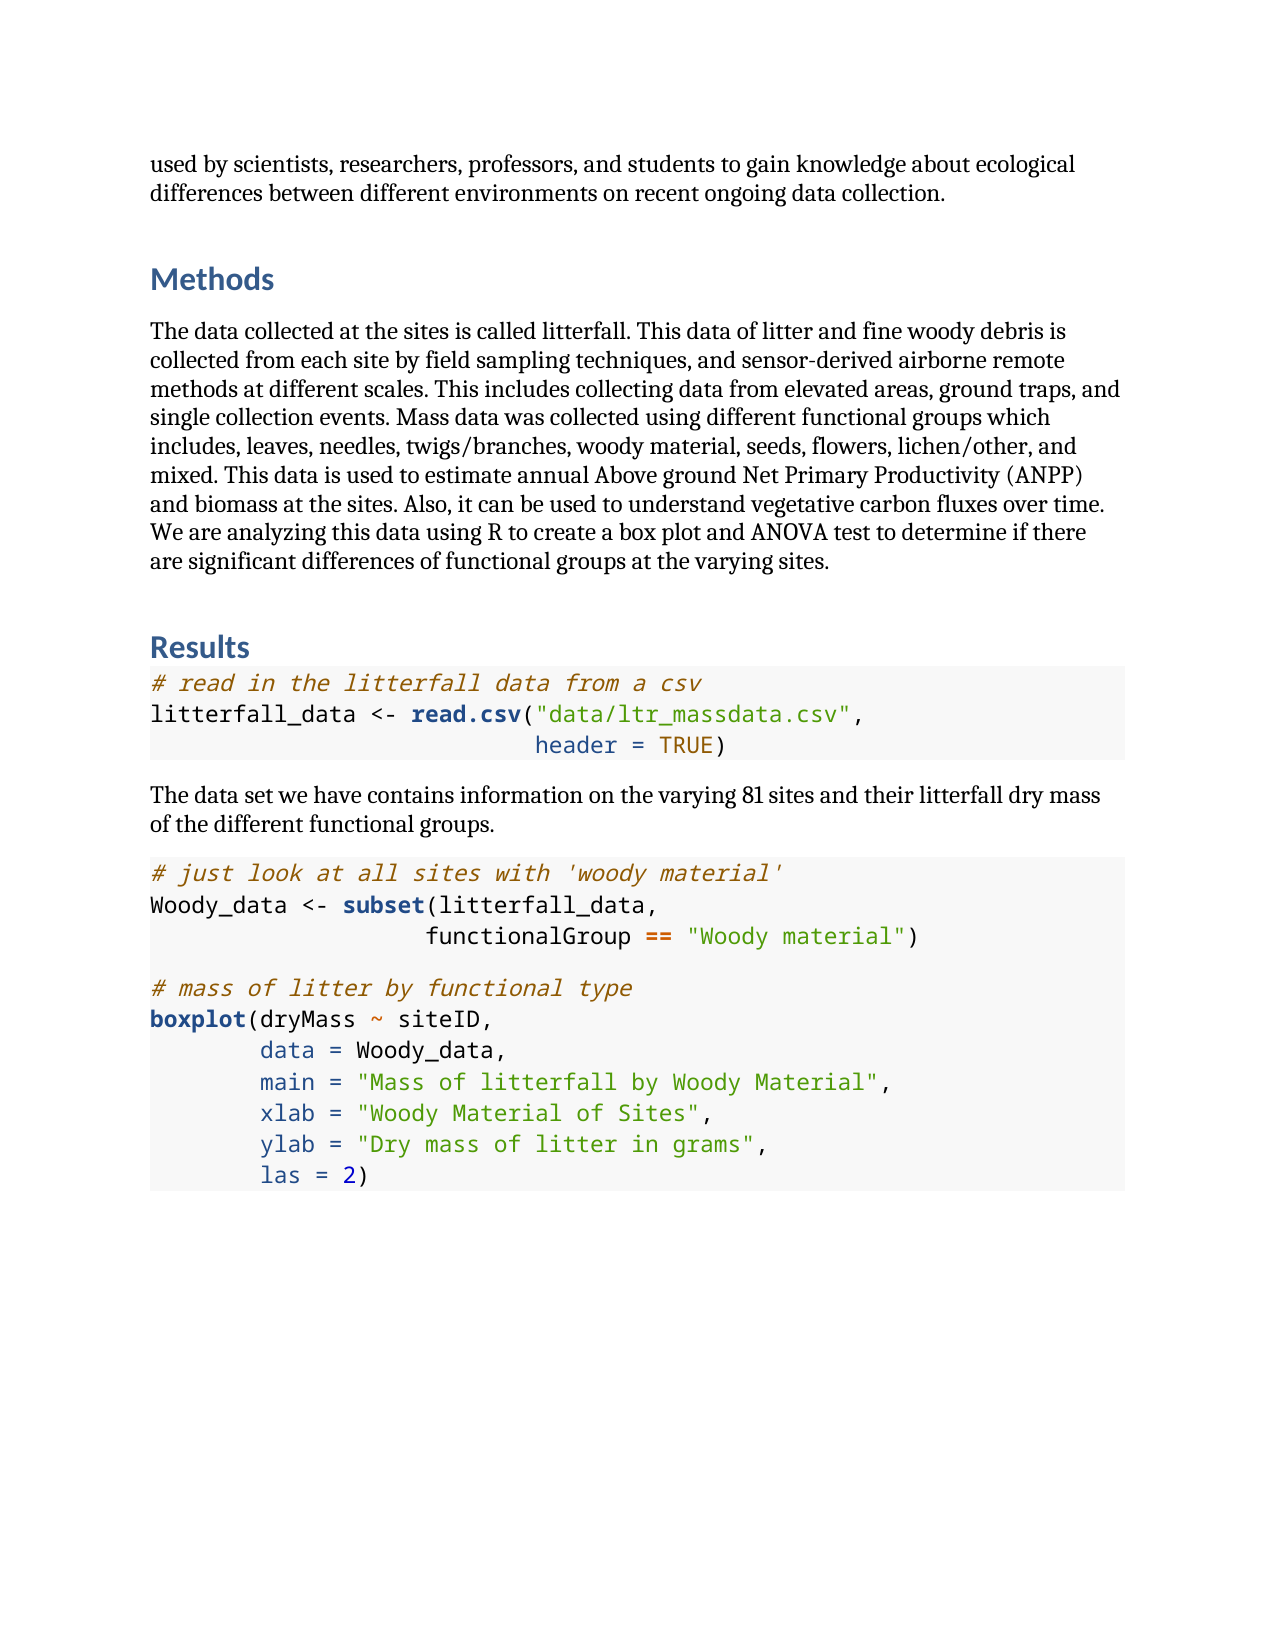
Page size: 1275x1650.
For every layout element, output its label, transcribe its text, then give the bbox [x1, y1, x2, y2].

text The data collected at the sites is called litterfall. This data of litter and fine woody debris is collected from each site by field sampling techniques, and sensor-derived airborne remote methods at different scales. This includes collecting data from elevated areas, ground traps, and single collection events. Mass data was collected using different functional groups which includes, leaves, needles, twigs/branches, woody material, seeds, flowers, lichen/other, and mixed. This data is used to estimate annual Above ground Net Primary Productivity (ANPP) and biomass at the sites. Also, it can be used to understand vegetative carbon fluxes over time. We are analyzing this data using R to create a box plot and ANOVA test to determine if there are significant differences of functional groups at the varying sites. [150, 317, 1125, 576]
text # just look at all sites with 'woody material' Woody_data <- subset(litterfall_data, functionalGroup == "Woody material") [150, 857, 1125, 951]
text # mass of litter by functional type boxplot(dryMass ~ siteID, data = Woody_data, main = "Mass of litterfall by Woody Material", xlab = "Woody Material of Sites", ylab = "Dry mass of litter in grams", las = 2) [370, 972, 1125, 1191]
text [150, 150, 1125, 207]
text # read in the litterfall data from a csv litterfall_data <- read.csv("data/ltr_massdata.csv", header = TRUE) [700, 666, 1125, 760]
subtitle Results [150, 626, 1125, 666]
subtitle Methods [150, 257, 1125, 298]
text The data set we have contains information on the varying 81 sites and their litterfall dry mass of the different functional groups. [150, 781, 1125, 838]
